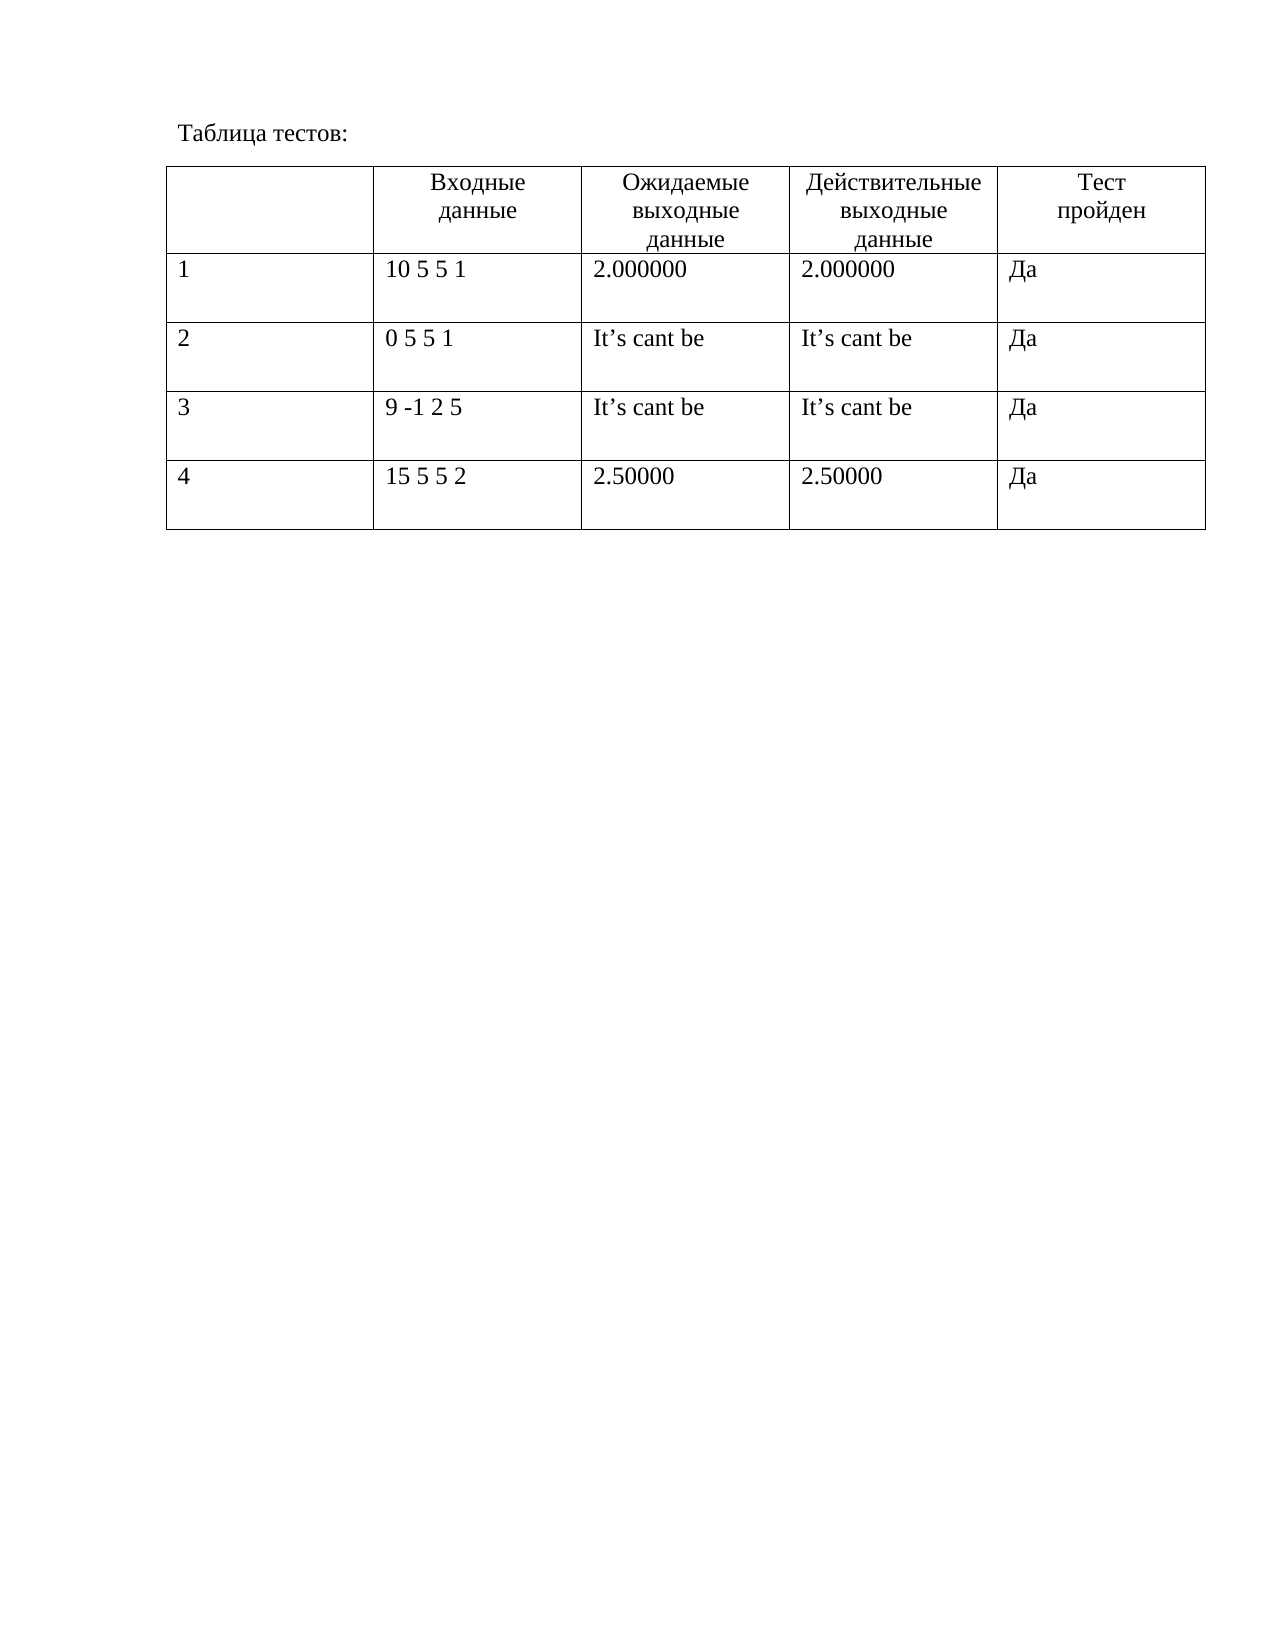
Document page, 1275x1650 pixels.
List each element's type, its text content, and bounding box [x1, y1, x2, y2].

table_cell Да [998, 254, 1205, 322]
table_header Тест пройден [998, 167, 1205, 253]
table_cell 2.50000 [582, 461, 789, 529]
table_header Ожидаемые выходные данные [582, 167, 789, 253]
table_header Входные данные [374, 167, 581, 253]
table_cell It’s cant be [582, 392, 789, 460]
table_header [167, 167, 373, 253]
table_cell 0 5 5 1 [374, 323, 581, 391]
table_cell It’s cant be [790, 392, 997, 460]
table_cell 1 [167, 254, 373, 322]
table_cell 15 5 5 2 [374, 461, 581, 529]
table_cell It’s cant be [790, 323, 997, 391]
table_cell Да [998, 392, 1205, 460]
table_cell 2.50000 [790, 461, 997, 529]
table_cell It’s cant be [582, 323, 789, 391]
table_cell 2.000000 [582, 254, 789, 322]
table_header Действительные выходные данные [790, 167, 997, 253]
table_cell 3 [167, 392, 373, 460]
text Таблица тестов: [177, 118, 1186, 147]
table_cell 10 5 5 1 [374, 254, 581, 322]
table_cell Да [998, 461, 1205, 529]
table_cell 2 [167, 323, 373, 391]
table_cell Да [998, 323, 1205, 391]
table_cell 4 [167, 461, 373, 529]
table_cell 2.000000 [790, 254, 997, 322]
table_cell 9 -1 2 5 [374, 392, 581, 460]
